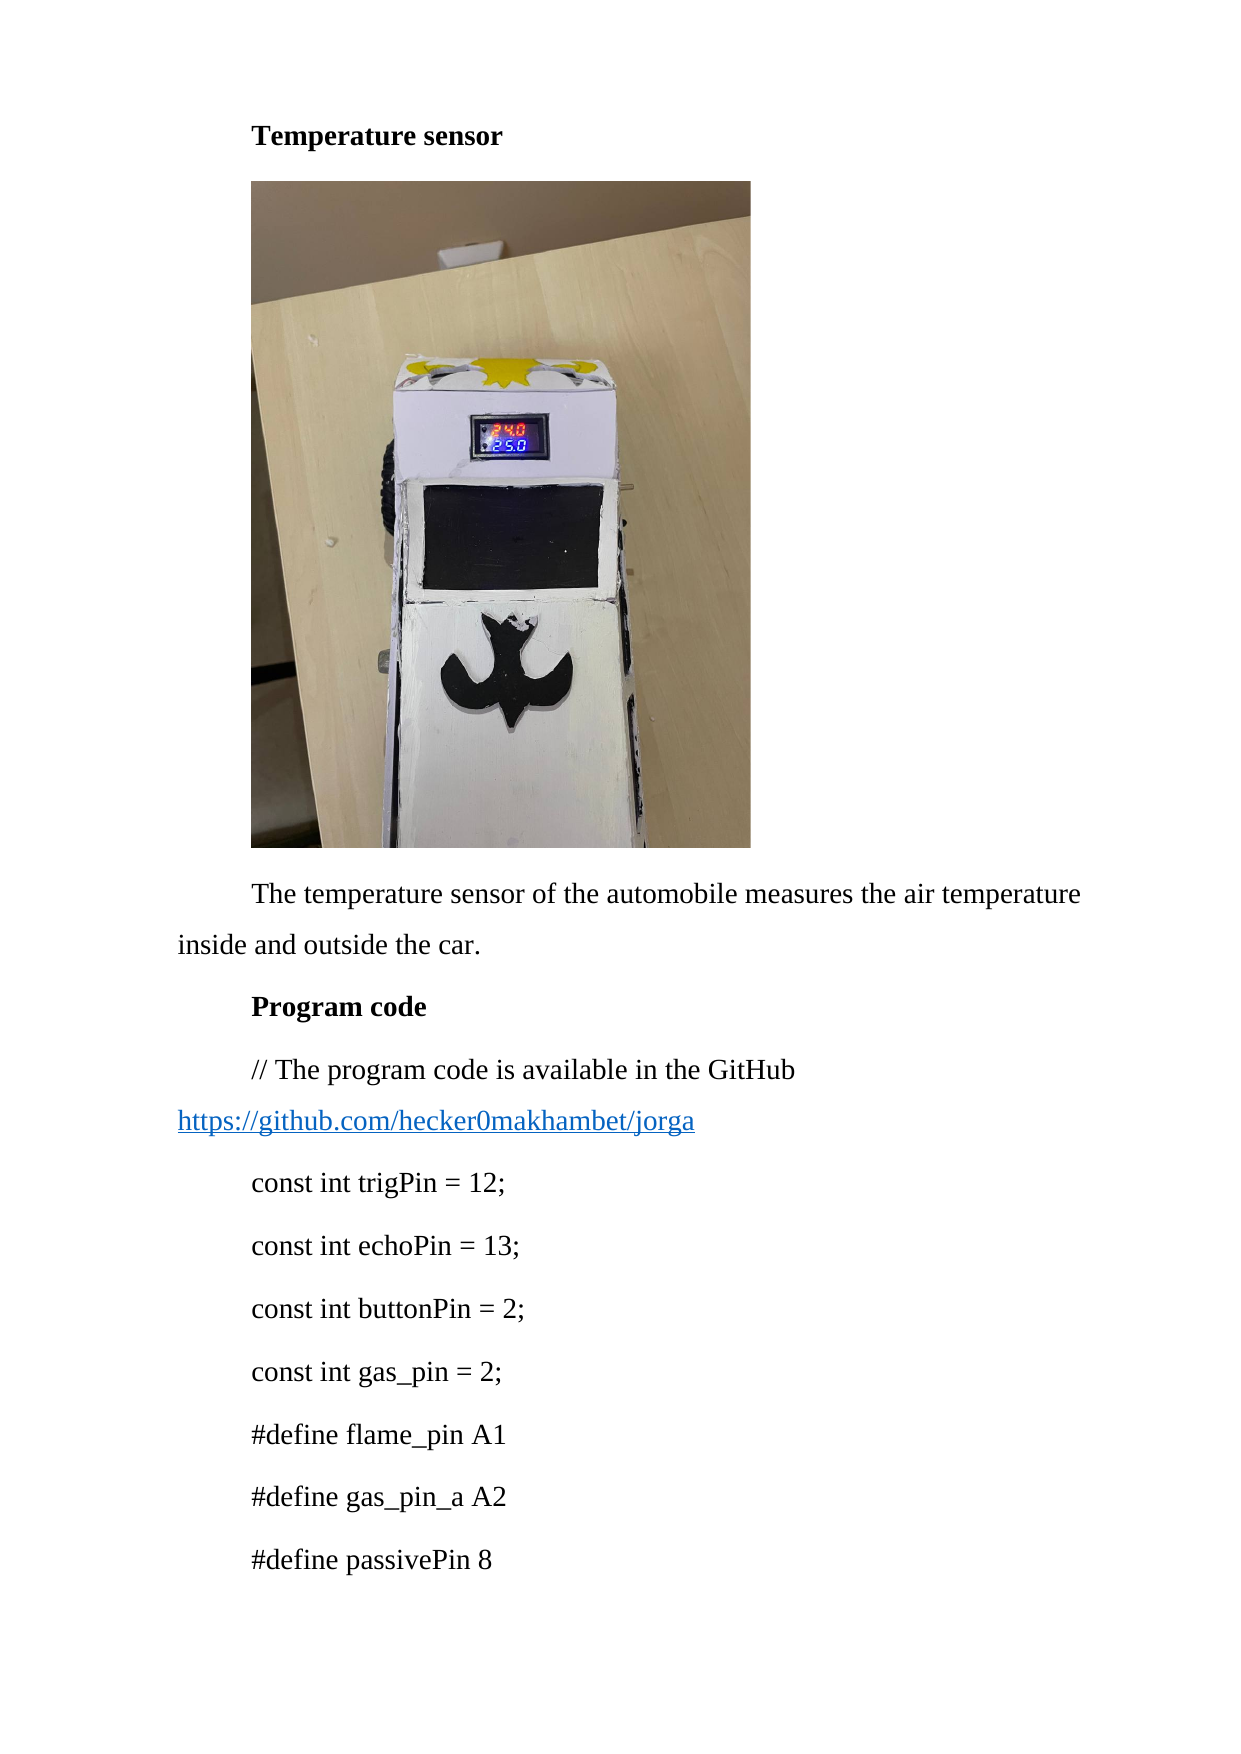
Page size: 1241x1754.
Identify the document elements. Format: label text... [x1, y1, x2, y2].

subtitle Temperature sensor [177, 118, 1122, 152]
text // The program code is available in the GitHub https://github.com/hecker0makhambet/jorga [177, 1052, 1122, 1136]
text #define gas_pin_a A2 [177, 1479, 1122, 1513]
text const int trigPin = 12; [177, 1166, 1122, 1199]
text The temperature sensor of the automobile measures the air temperature inside and outside the car. [177, 876, 1122, 960]
text const int gas_pin = 2; [177, 1354, 1122, 1387]
picture [251, 181, 751, 848]
subtitle Program code [177, 989, 1122, 1023]
text const int echoPin = 13; [177, 1228, 1122, 1262]
text const int buttonPin = 2; [177, 1291, 1122, 1325]
text #define passivePin 8 [177, 1542, 1122, 1576]
text #define flame_pin A1 [177, 1417, 1122, 1450]
